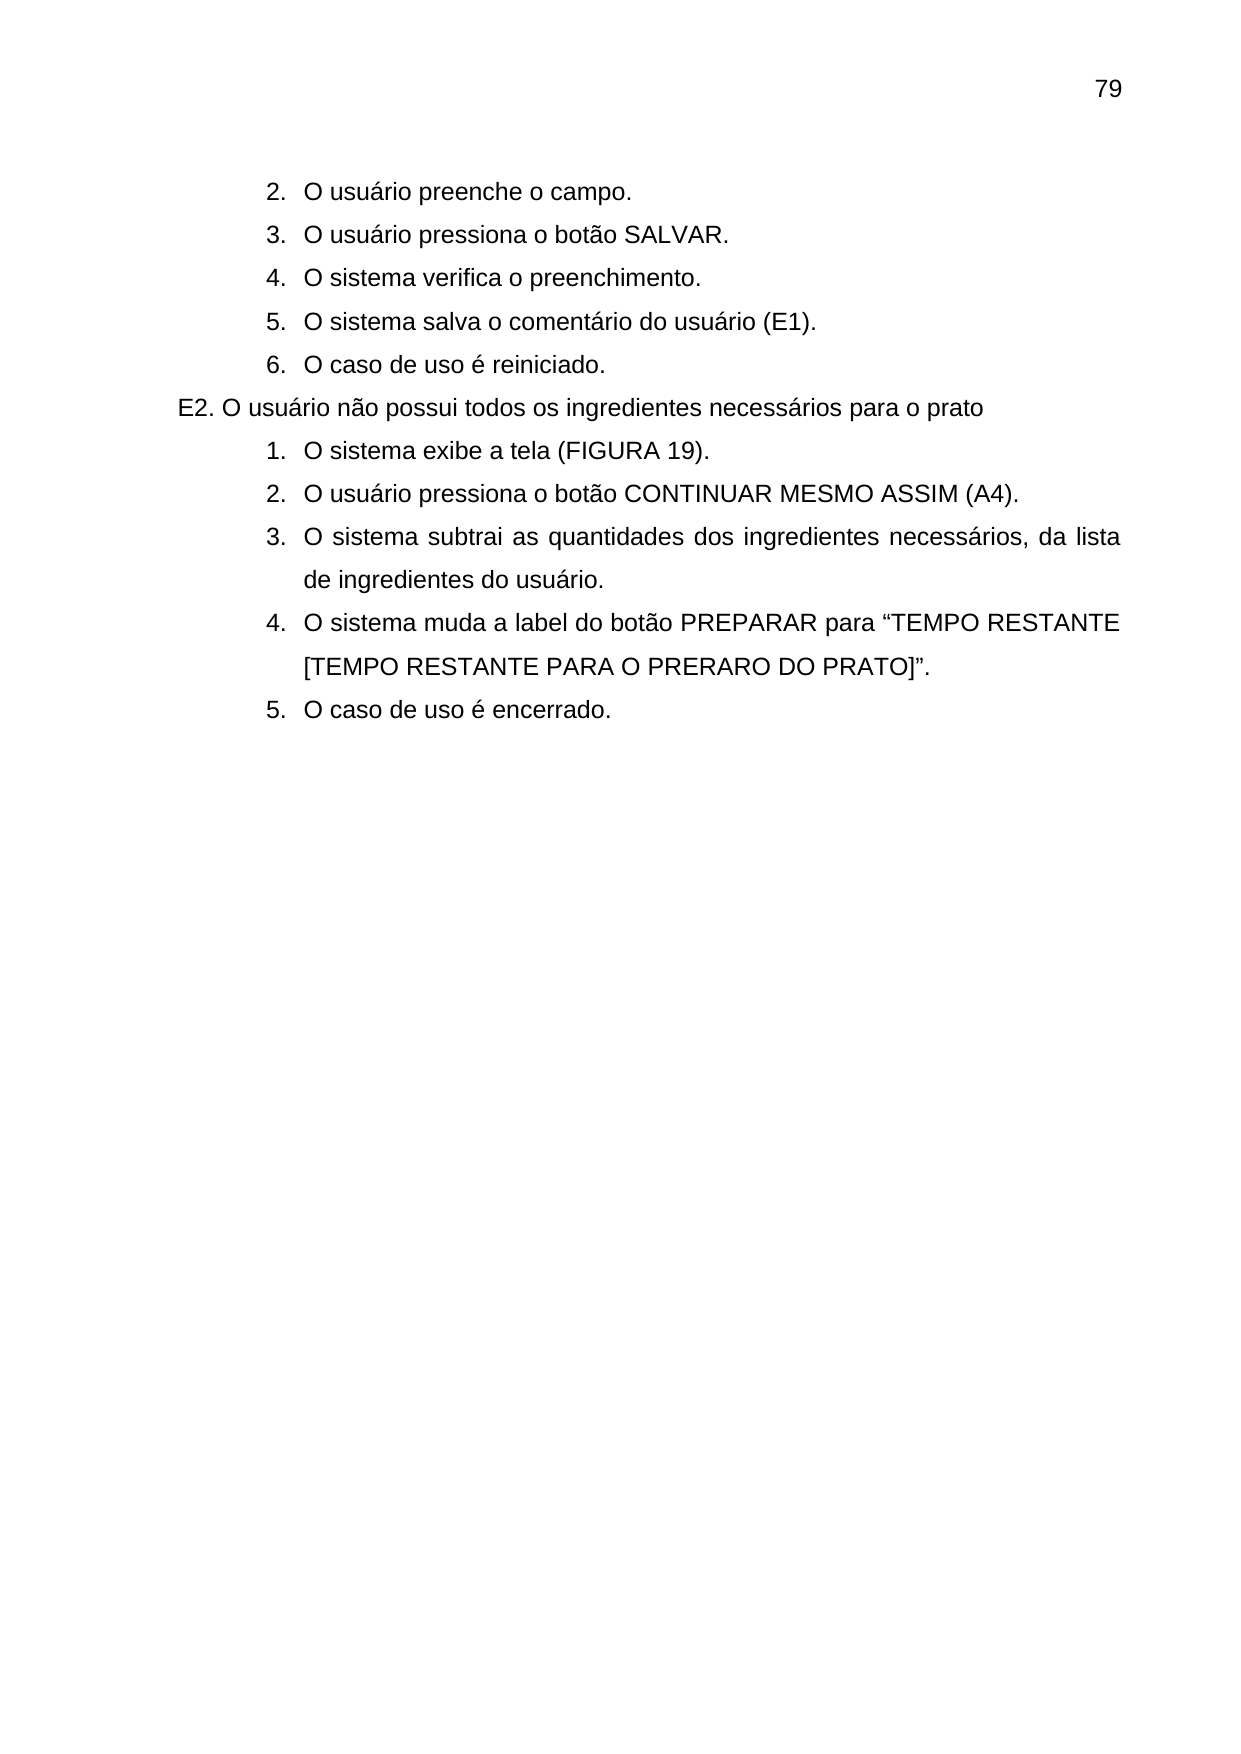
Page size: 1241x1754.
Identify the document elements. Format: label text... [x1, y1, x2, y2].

list O sistema muda a label do botão PREPARAR para “TEMPO RESTANTE [TEMPO RESTANTE PARA O PRERARO DO PRATO]”. [266, 608, 1122, 680]
list O usuário preenche o campo. [266, 177, 1122, 206]
list O caso de uso é reiniciado. [266, 350, 1122, 378]
list O sistema salva o comentário do usuário (E1). [266, 307, 1122, 335]
list O sistema subtrai as quantidades dos ingredientes necessários, da lista de ingredientes do usuário. [266, 522, 1122, 594]
list O usuário pressiona o botão CONTINUAR MESMO ASSIM (A4). [266, 479, 1122, 508]
list O usuário pressiona o botão SALVAR. [266, 220, 1122, 249]
list O sistema exibe a tela (FIGURA 19). [266, 436, 1122, 465]
text E2. O usuário não possui todos os ingredientes necessários para o prato [177, 393, 1122, 422]
list O sistema verifica o preenchimento. [266, 263, 1122, 292]
list O caso de uso é encerrado. [266, 695, 1122, 723]
